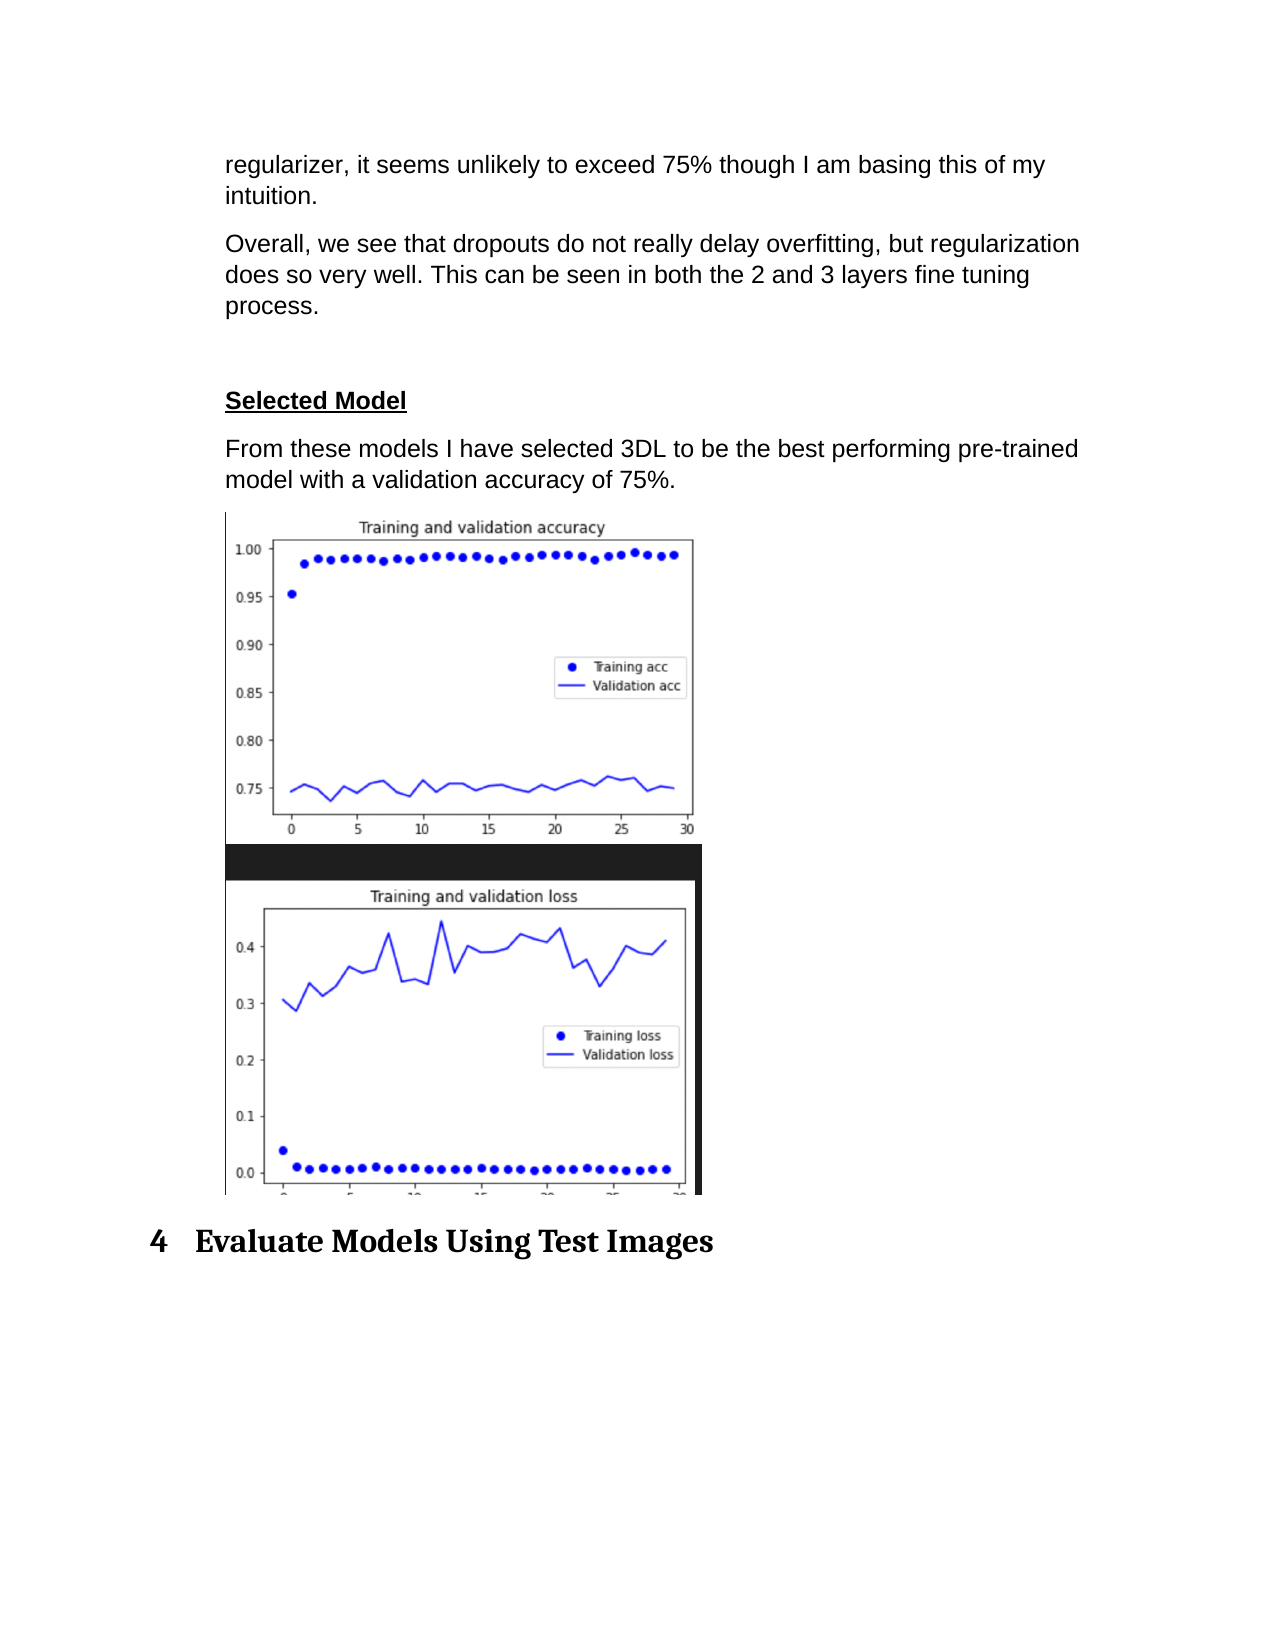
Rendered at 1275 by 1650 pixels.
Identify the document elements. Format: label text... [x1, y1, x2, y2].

subtitle Evaluate Models Using Test Images [150, 1222, 1125, 1260]
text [225, 150, 1125, 210]
text From these models I have selected 3DL to be the best performing pre-trained model with a validation accuracy of 75%. [225, 434, 1125, 494]
text Overall, we see that dropouts do not really delay overfitting, but regularization does so very well. This can be seen in both the 2 and 3 layers fine tuning process. [225, 229, 1125, 319]
text Selected Model [150, 386, 1125, 415]
picture [225, 512, 702, 1195]
